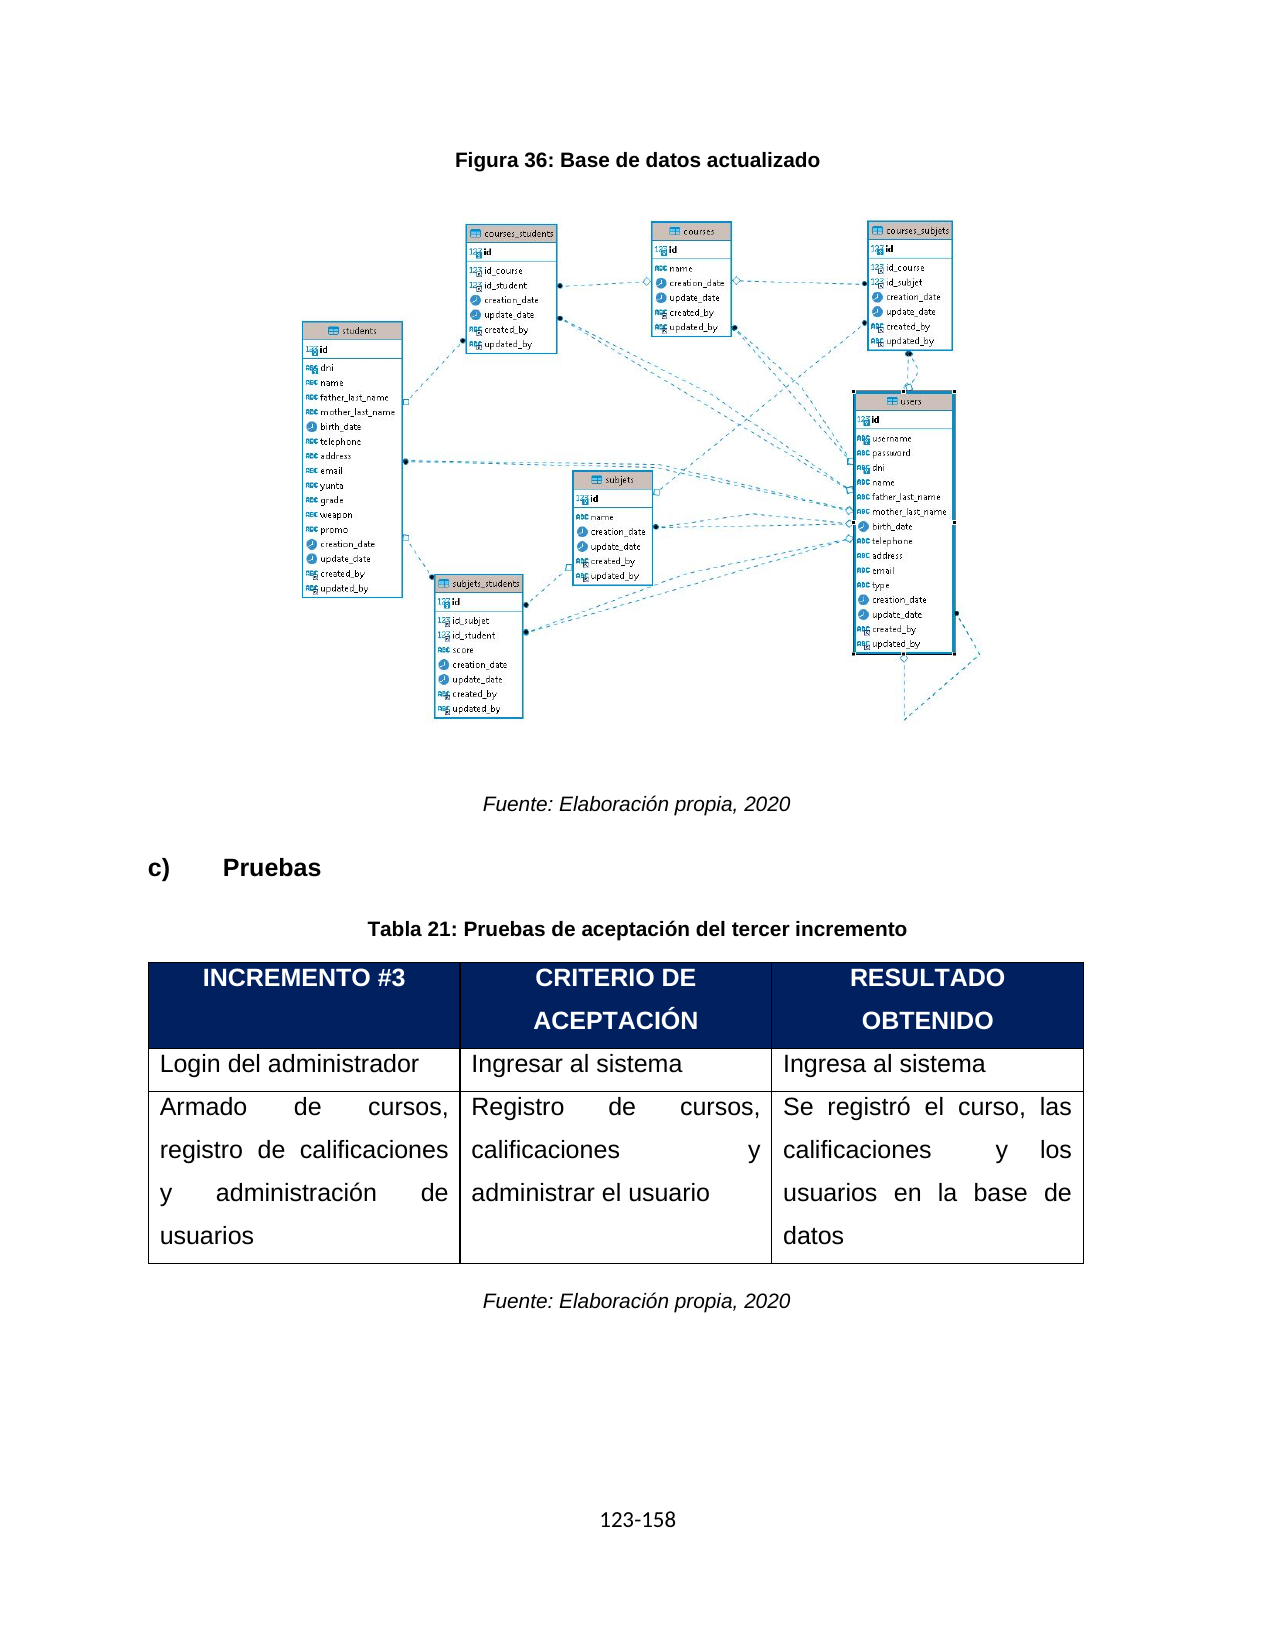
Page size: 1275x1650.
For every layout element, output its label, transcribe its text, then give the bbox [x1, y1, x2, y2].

table_cell Registro de cursos, calificaciones y administrar el usuario [461, 1092, 771, 1263]
text Fuente: Elaboración propia, 2020 [148, 792, 1127, 816]
table_cell Login del administrador [149, 1049, 459, 1091]
picture [252, 204, 1023, 754]
table_cell Armado de cursos, registro de calificaciones y administración de usuarios [149, 1092, 459, 1263]
table_cell Se registró el curso, las calificaciones y los usuarios en la base de datos [772, 1092, 1083, 1263]
table_header CRITERIO DE ACEPTACIÓN [461, 963, 771, 1048]
table_header RESULTADO OBTENIDO [772, 963, 1083, 1048]
table_cell Ingresar al sistema [461, 1049, 771, 1091]
text Tabla 21: Pruebas de aceptación del tercer incremento [148, 917, 1127, 941]
text Figura 36: Base de datos actualizado [148, 148, 1127, 172]
text Fuente: Elaboración propia, 2020 [148, 1289, 1127, 1313]
table_cell Ingresa al sistema [772, 1049, 1083, 1091]
table_header INCREMENTO #3 [149, 963, 459, 1048]
list Pruebas [148, 853, 1127, 882]
